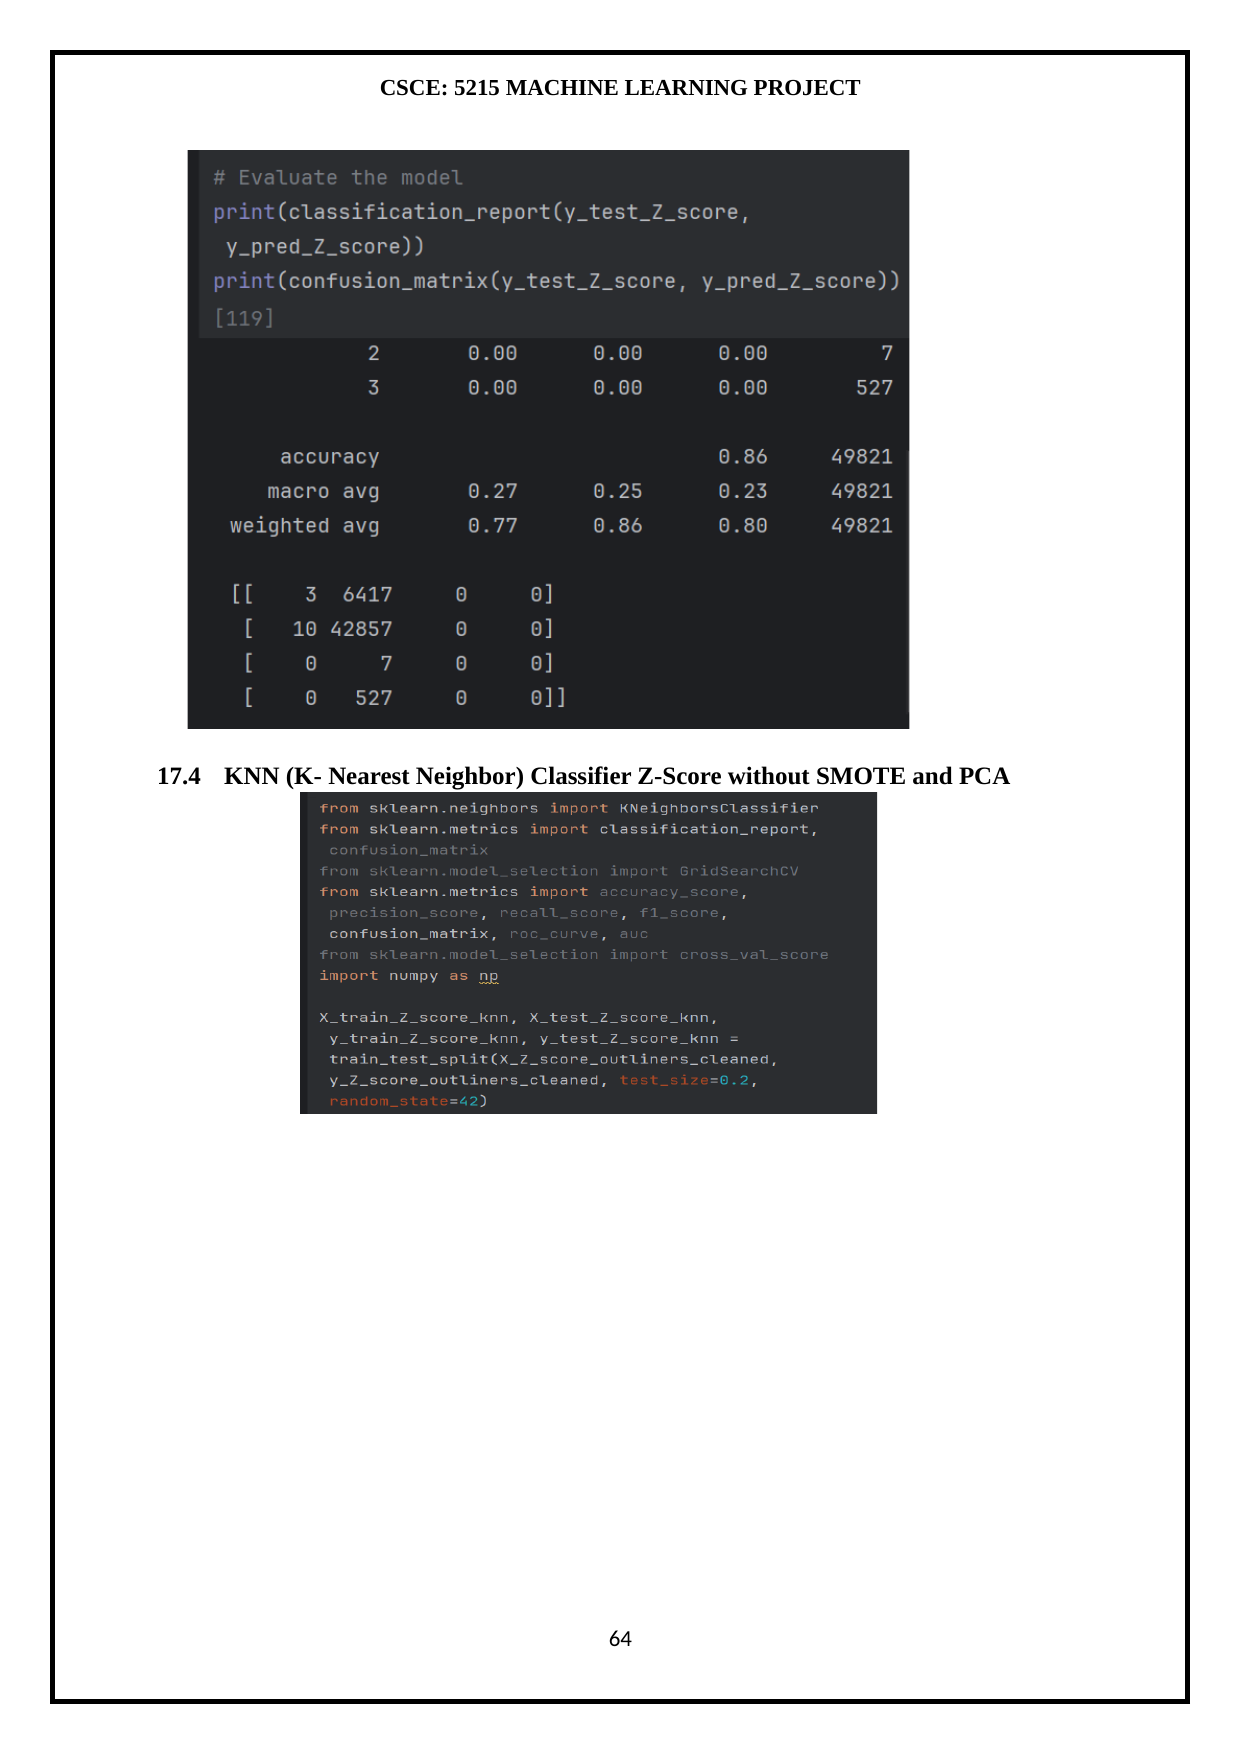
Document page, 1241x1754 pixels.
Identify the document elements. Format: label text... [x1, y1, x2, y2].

list KNN (K- Nearest Neighbor) Classifier Z-Score without SMOTE and PCA [157, 761, 1090, 790]
picture [187, 150, 910, 729]
picture [300, 792, 878, 1114]
